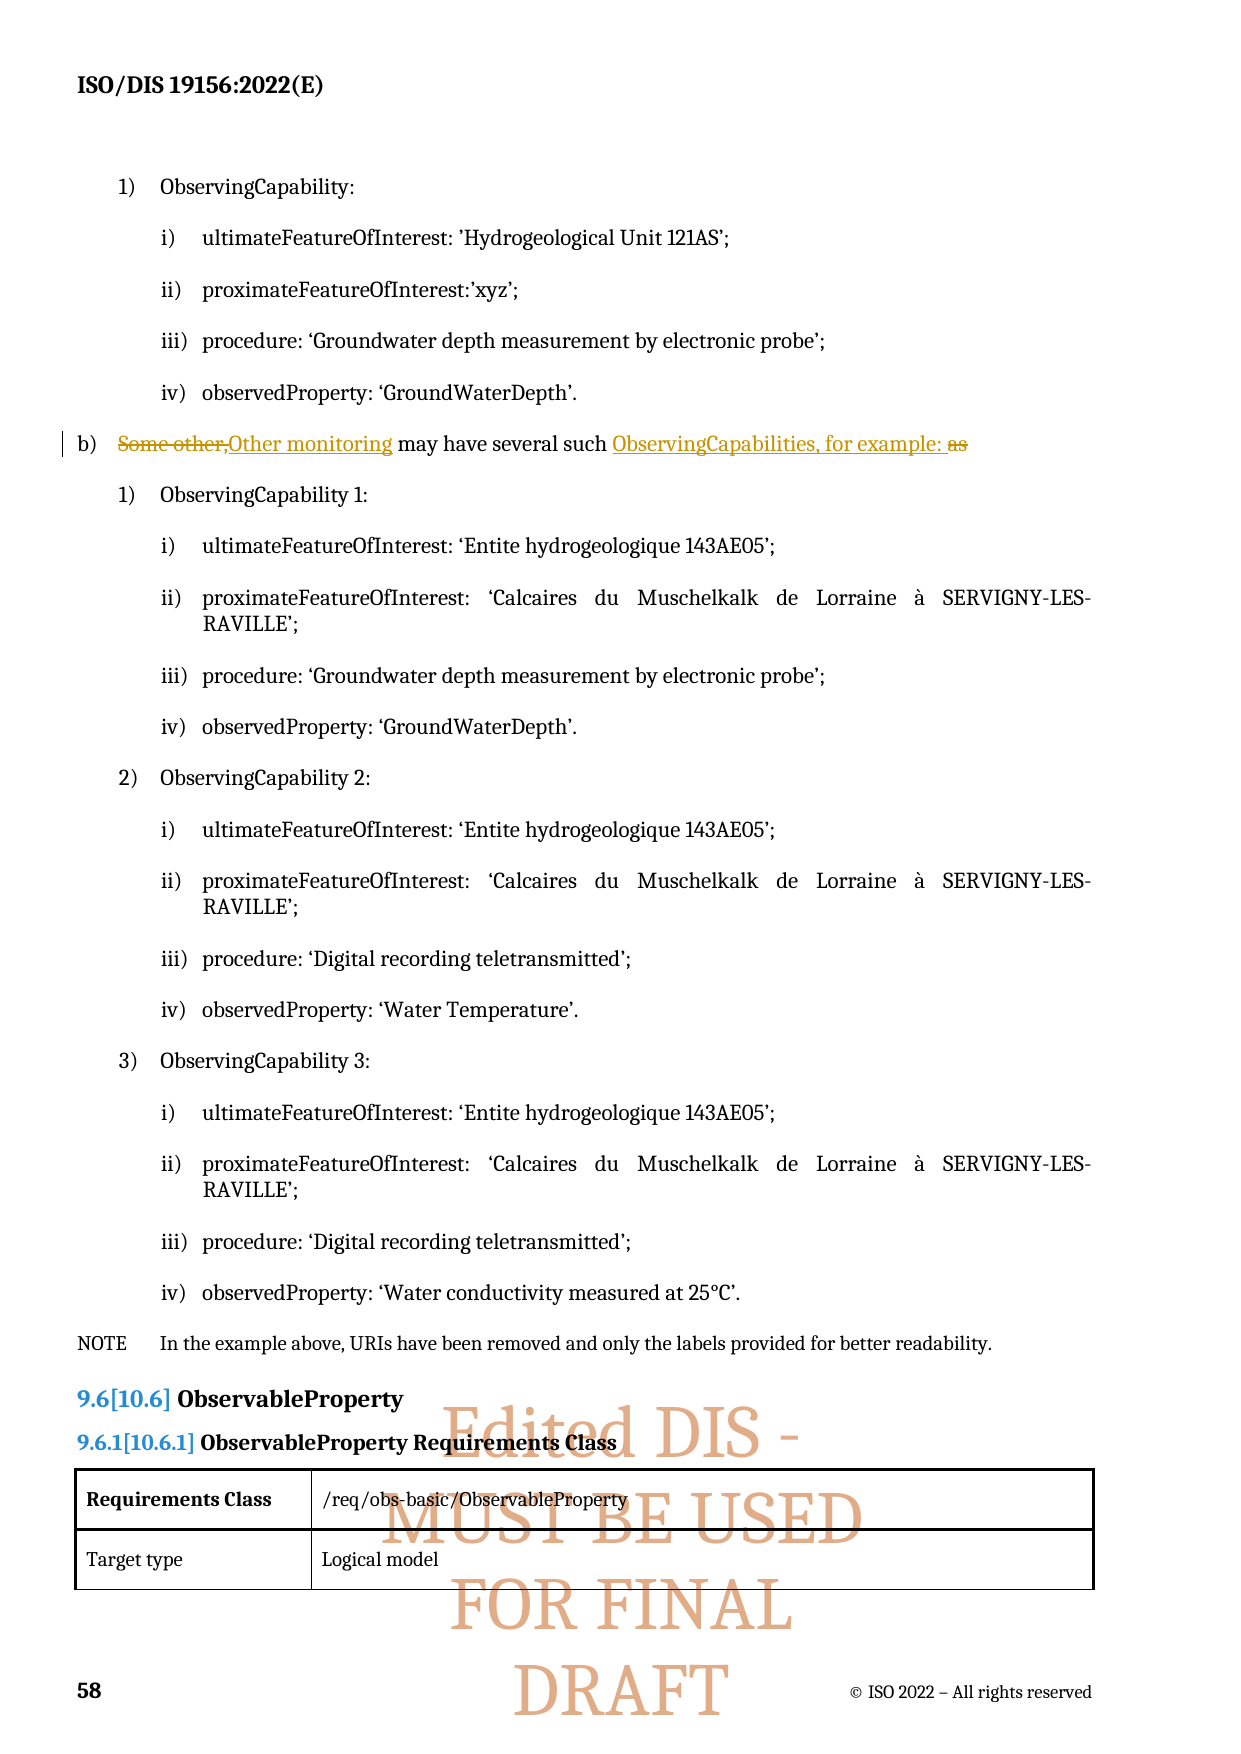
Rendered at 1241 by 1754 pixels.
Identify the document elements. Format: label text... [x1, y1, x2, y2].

list iii) procedure: ‘Digital recording teletransmitted’; [161, 1229, 1092, 1255]
subtitle ObservableProperty [77, 1387, 1092, 1413]
list i) ultimateFeatureOfInterest: ‘Entite hydrogeologique 143AE05’; [161, 816, 1092, 843]
list 1) ObservingCapability: [119, 174, 1092, 200]
list i) ultimateFeatureOfInterest: ‘Entite hydrogeologique 143AE05’; [161, 1099, 1092, 1126]
text NOTE In the example above, URIs have been removed and only the labels provided for better readability. [77, 1331, 1092, 1355]
list i) ultimateFeatureOfInterest: ‘Entite hydrogeologique 143AE05’; [161, 533, 1092, 560]
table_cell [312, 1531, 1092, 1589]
list 2) ObservingCapability 2: [119, 765, 1092, 791]
list ii) proximateFeatureOfInterest: ‘Calcaires du Muschelkalk de Lorraine à SERVIGNY-LES-RAVILLE’; [161, 1151, 1092, 1204]
list iii) procedure: ‘Digital recording teletransmitted’; [161, 946, 1092, 972]
list iv) observedProperty: ‘GroundWaterDepth’. [161, 714, 1092, 740]
list b) may have several such [77, 431, 1092, 457]
list iii) procedure: ‘Groundwater depth measurement by electronic probe’; [161, 328, 1092, 354]
list iii) procedure: ‘Groundwater depth measurement by electronic probe’; [161, 662, 1092, 689]
list ii) proximateFeatureOfInterest: ‘Calcaires du Muschelkalk de Lorraine à SERVIGNY-LES-RAVILLE’; [161, 868, 1092, 921]
list iv) observedProperty: ‘Water conductivity measured at 25°C’. [161, 1280, 1092, 1306]
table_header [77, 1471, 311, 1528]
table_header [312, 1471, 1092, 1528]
subtitle ObservableProperty Requirements Class [77, 1431, 1092, 1455]
list ii) proximateFeatureOfInterest: ‘Calcaires du Muschelkalk de Lorraine à SERVIGNY-LES-RAVILLE’; [161, 585, 1092, 637]
list 1) ObservingCapability 1: [119, 482, 1092, 508]
list iv) observedProperty: ‘Water Temperature’. [161, 997, 1092, 1023]
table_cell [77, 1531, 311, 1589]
list ii) proximateFeatureOfInterest:’xyz’; [161, 277, 1092, 303]
list 3) ObservingCapability 3: [119, 1048, 1092, 1074]
list iv) observedProperty: ‘GroundWaterDepth’. [161, 379, 1092, 406]
list i) ultimateFeatureOfInterest: ’Hydrogeological Unit 121AS’; [161, 225, 1092, 252]
